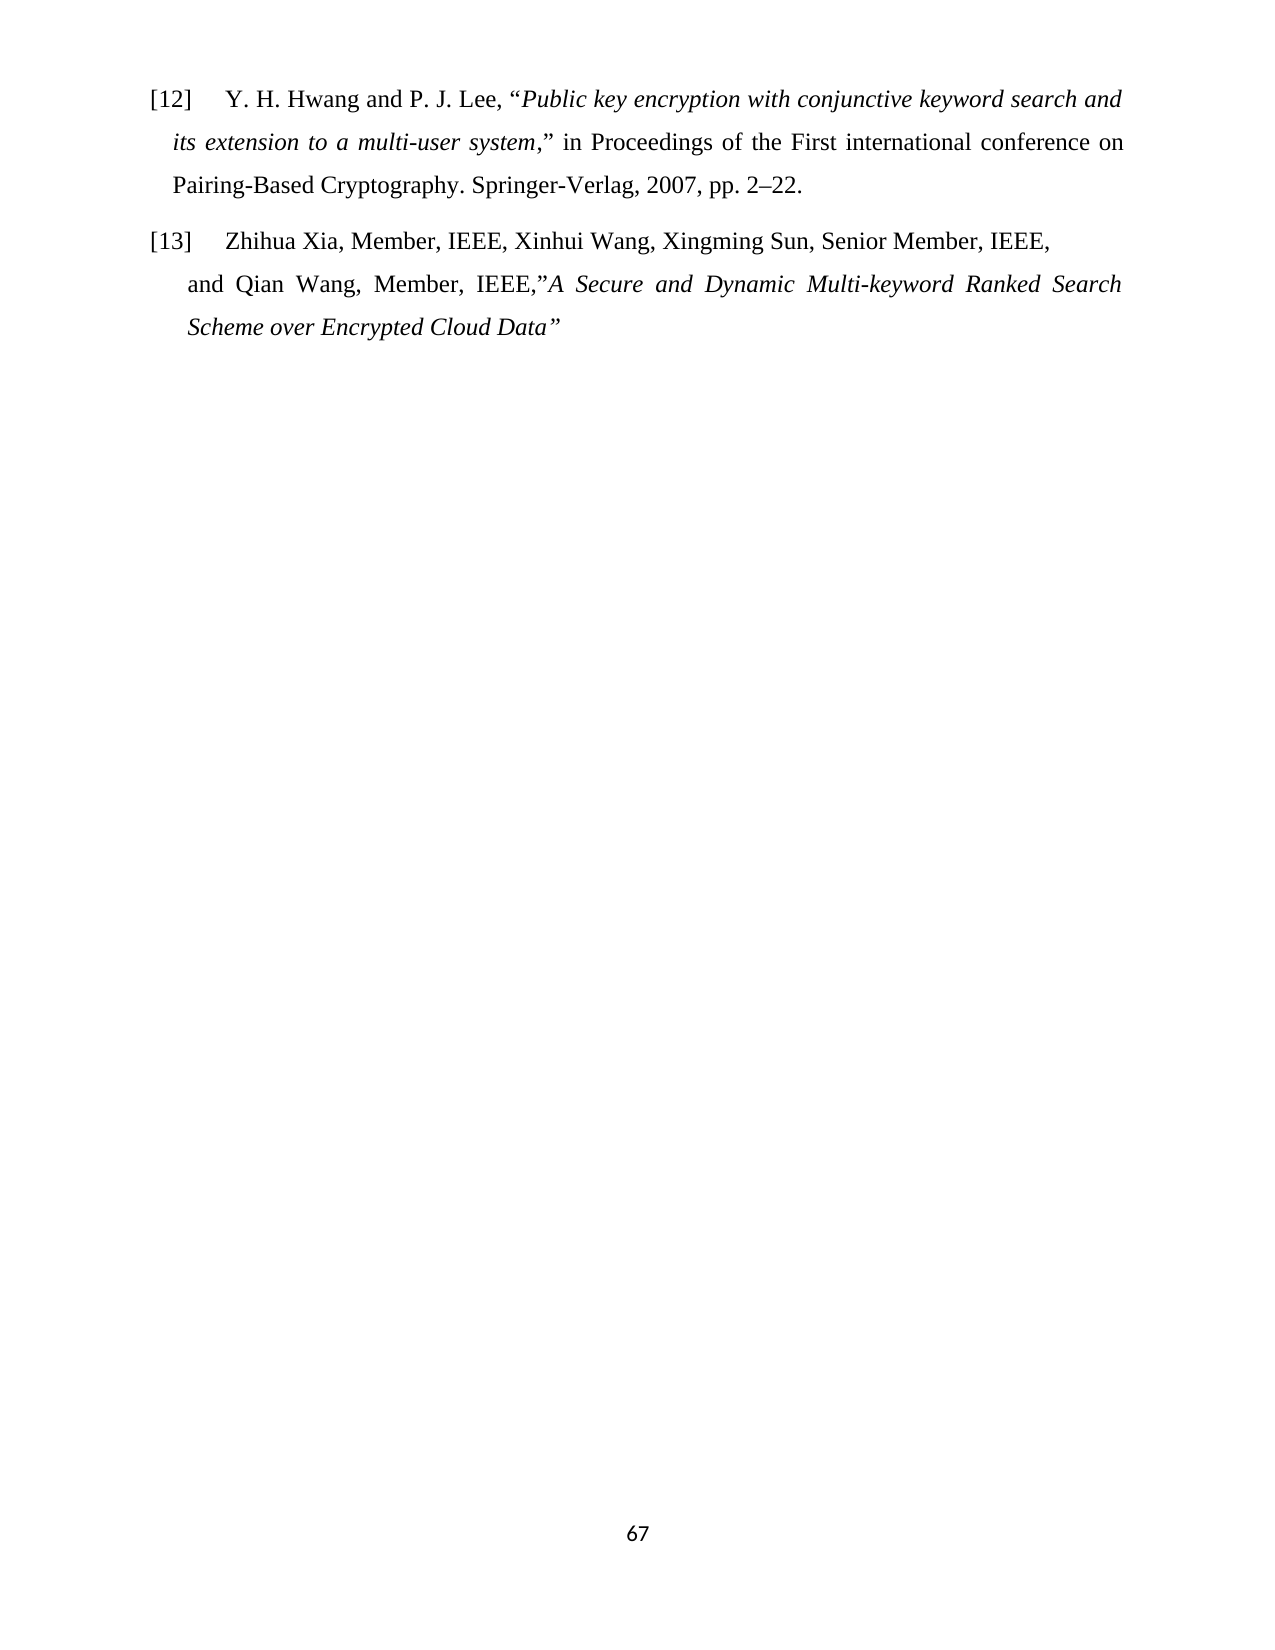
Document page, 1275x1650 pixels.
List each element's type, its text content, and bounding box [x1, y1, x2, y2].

list and Qian Wang, Member, IEEE,”A Secure and Dynamic Multi-keyword Ranked Search Scheme over Encrypted Cloud Data” [187, 269, 1125, 341]
list Y. H. Hwang and P. J. Lee, “Public key encryption with conjunctive keyword search and its extension to a multi-user system,” in Proceedings of the First international conference on Pairing-Based Cryptography. Springer-Verlag, 2007, pp. 2–22. [150, 84, 1125, 199]
list Zhihua Xia, Member, IEEE, Xinhui Wang, Xingming Sun, Senior Member, IEEE, [150, 226, 1125, 255]
